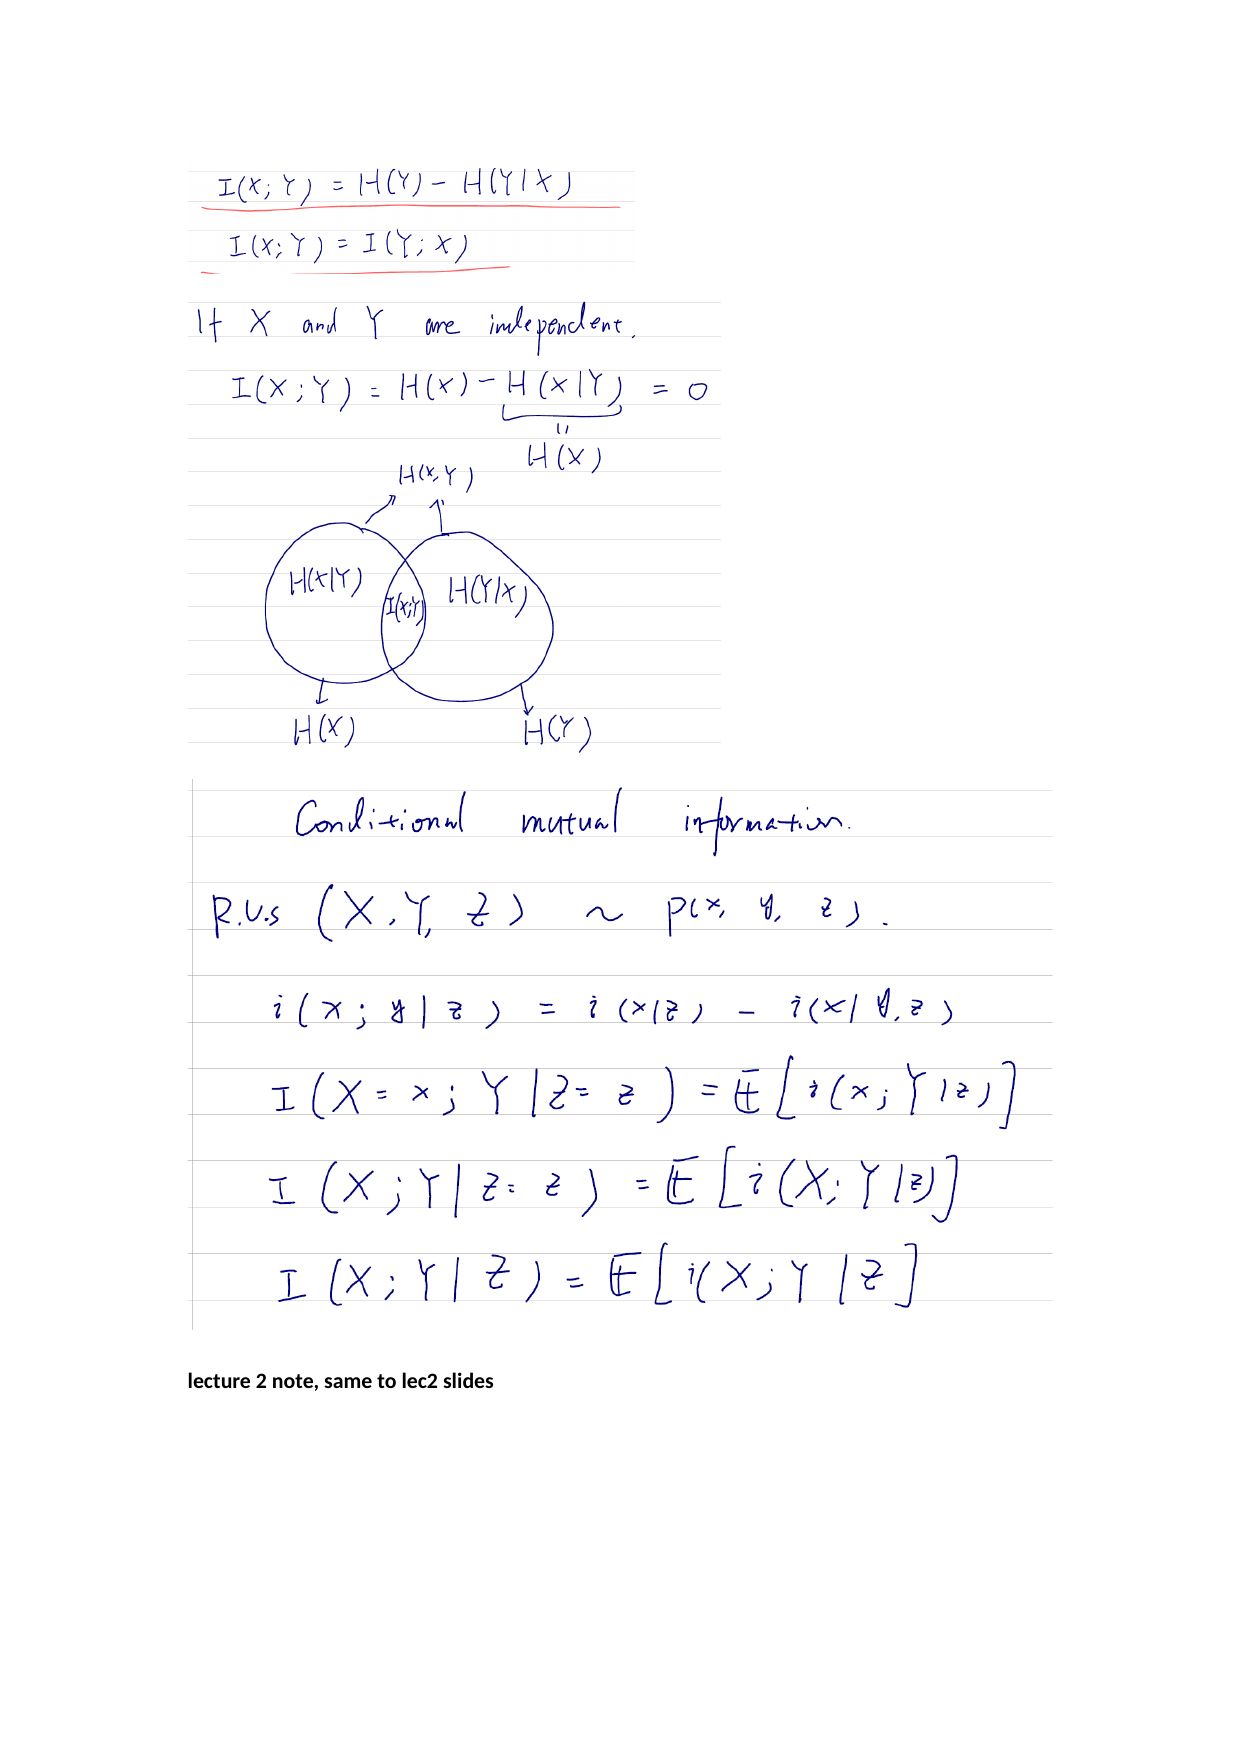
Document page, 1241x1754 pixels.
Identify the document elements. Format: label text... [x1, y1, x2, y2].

picture [187, 292, 721, 763]
text lecture 2 note, same to lec2 slides [187, 1364, 1053, 1397]
picture [187, 779, 1053, 1330]
picture [187, 162, 635, 274]
